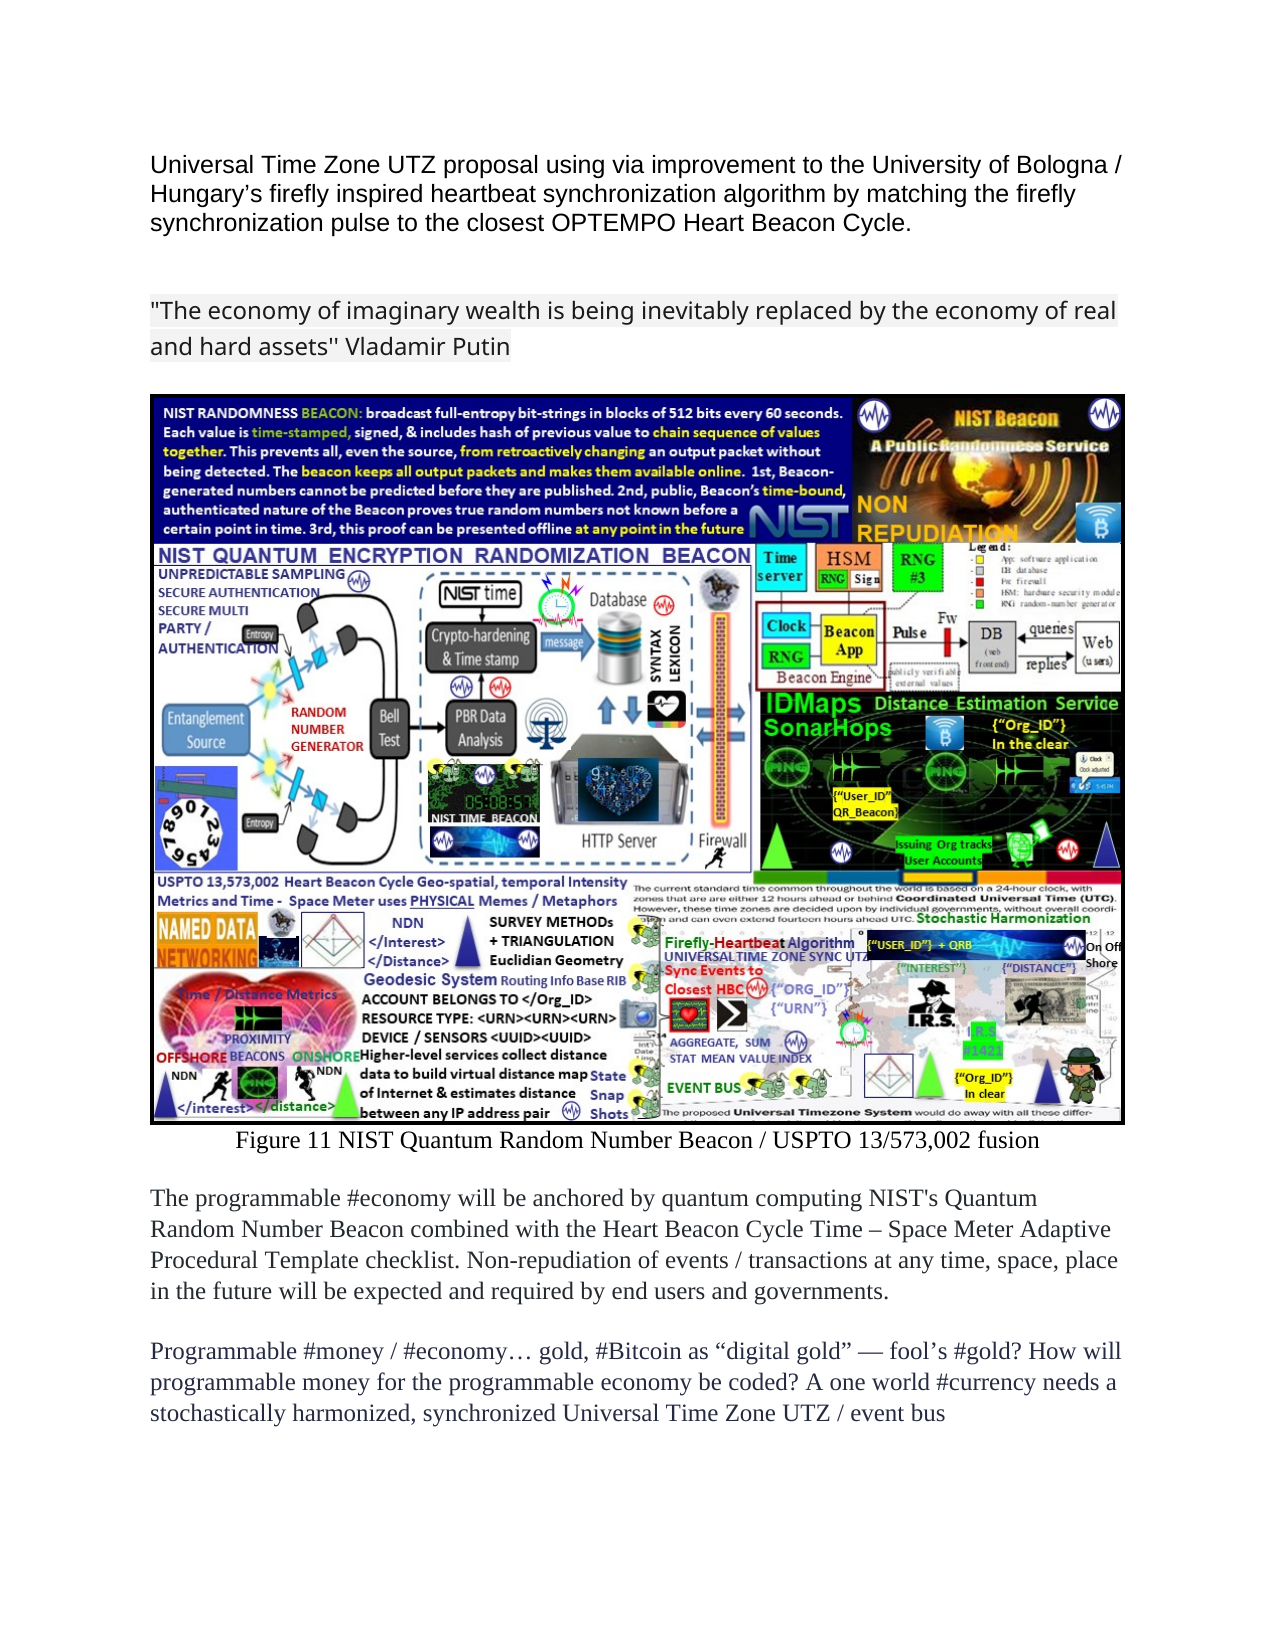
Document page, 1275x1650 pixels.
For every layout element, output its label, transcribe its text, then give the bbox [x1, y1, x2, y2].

text The programmable #economy will be anchored by quantum computing NIST's Quantum Random Number Beacon combined with the Heart Beacon Cycle Time – Space Meter Adaptive Procedural Template checklist. Non-repudiation of events / transactions at any time, space, place in the future will be expected and required by end users and governments. [150, 1183, 1125, 1305]
text Universal Time Zone UTZ proposal using via improvement to the University of Bologna / Hungary’s firefly inspired heartbeat synchronization algorithm by matching the firefly synchronization pulse to the closest OPTEMPO Heart Beacon Cycle. [150, 150, 1125, 236]
text "The economy of imaginary wealth is being inevitably replaced by the economy of real and hard assets'' Vladamir Putin [150, 294, 1125, 362]
picture [154, 398, 1121, 1121]
text Figure 11 NIST Quantum Random Number Beacon / USPTO 13/573,002 fusion [150, 1125, 1125, 1154]
text Programmable #money / #economy… gold, #Bitcoin as “digital gold” — fool’s #gold? How will programmable money for the programmable economy be coded? A one world #currency needs a stochastically harmonized, synchronized Universal Time Zone UTZ / event bus [150, 1336, 1125, 1427]
